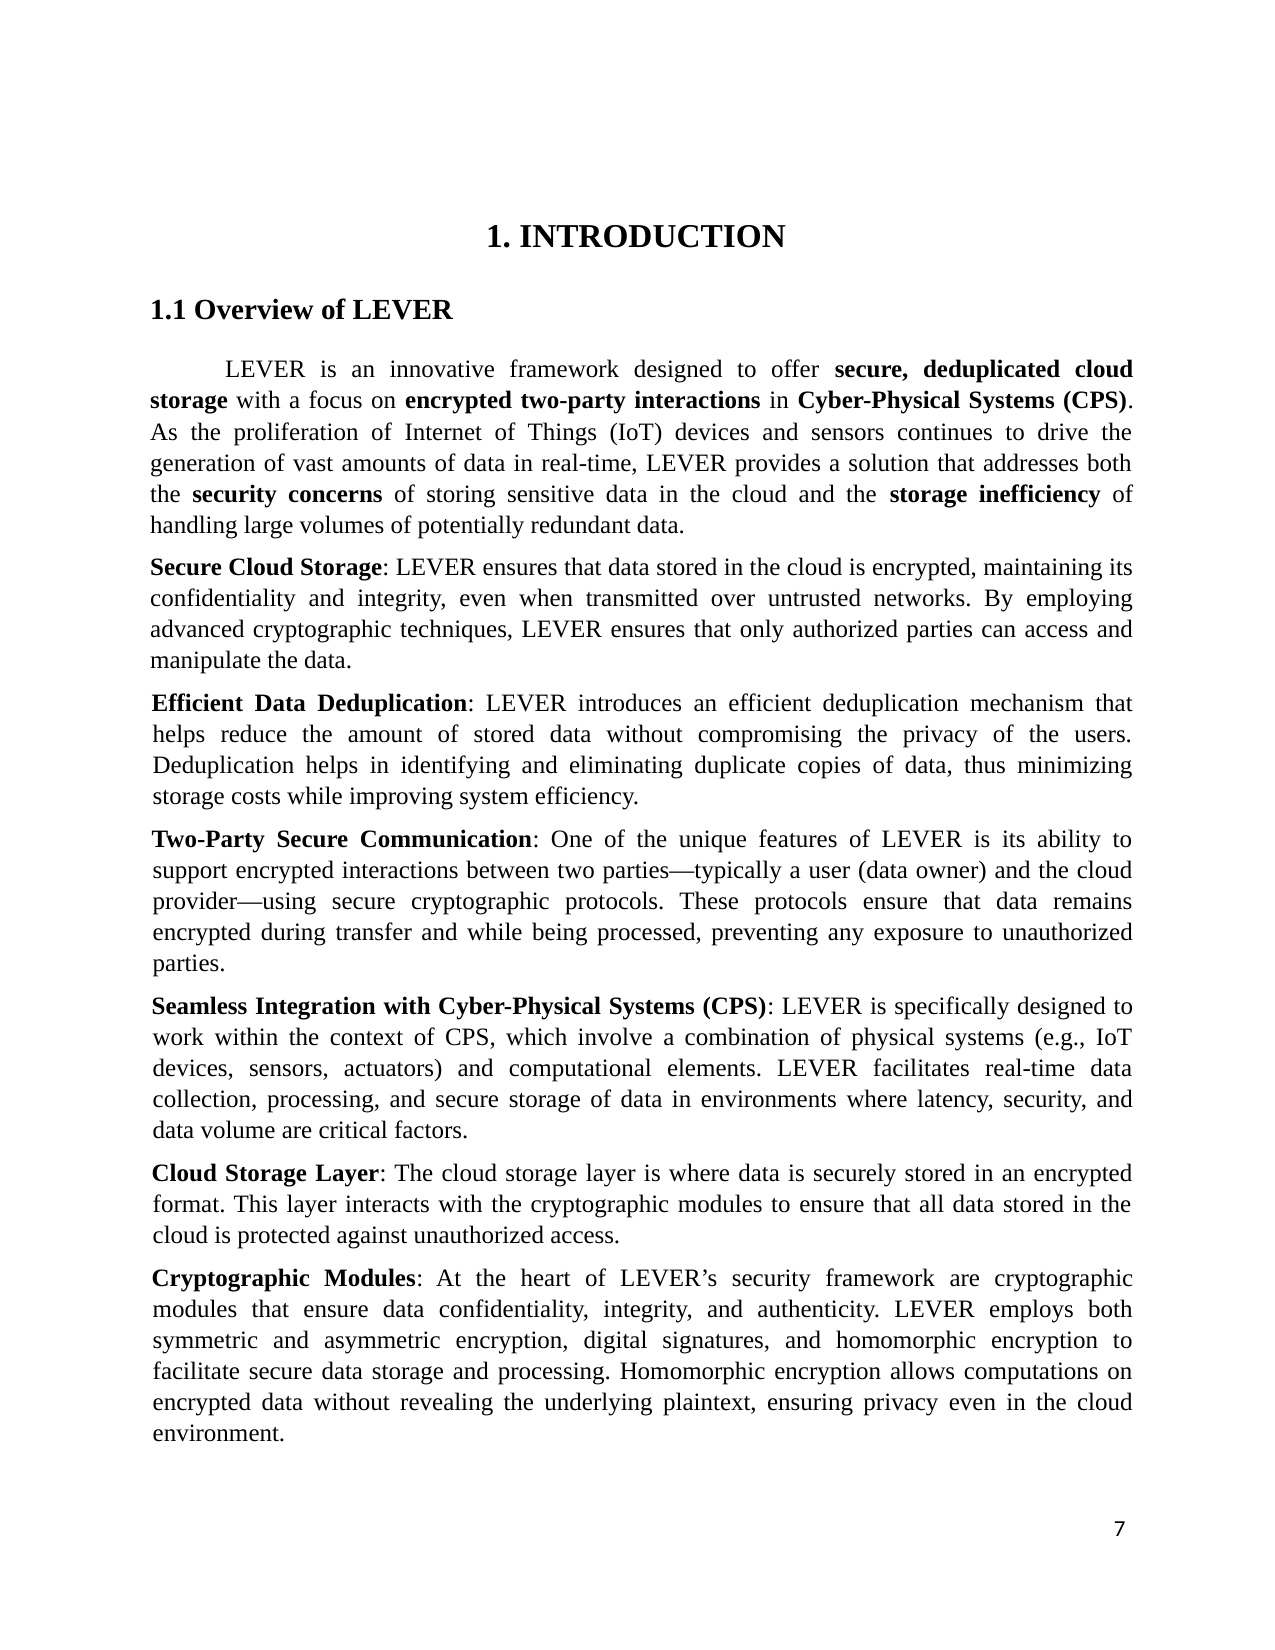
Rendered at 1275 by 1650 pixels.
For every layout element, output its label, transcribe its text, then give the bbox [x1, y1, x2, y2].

text Seamless Integration with Cyber-Physical Systems (CPS): LEVER is specifically designed to work within the context of CPS, which involve a combination of physical systems (e.g., IoT devices, sensors, actuators) and computational elements. LEVER facilitates real-time data collection, processing, and secure storage of data in environments where latency, security, and data volume are critical factors. [151, 991, 1133, 1144]
text LEVER is an innovative framework designed to offer secure, deduplicated cloud storage with a focus on encrypted two-party interactions in Cyber-Physical Systems (CPS). As the proliferation of Internet of Things (IoT) devices and sensors continues to drive the generation of vast amounts of data in real-time, LEVER provides a solution that addresses both the security concerns of storing sensitive data in the cloud and the storage inefficiency of handling large volumes of potentially redundant data. [150, 354, 1133, 538]
subtitle 1.1 Overview of LEVER [150, 292, 1133, 326]
text Cryptographic Modules: At the heart of LEVER’s security framework are cryptographic modules that ensure data confidentiality, integrity, and authenticity. LEVER employs both symmetric and asymmetric encryption, digital signatures, and homomorphic encryption to facilitate secure data storage and processing. Homomorphic encryption allows computations on encrypted data without revealing the underlying plaintext, ensuring privacy even in the cloud environment. [151, 1263, 1133, 1447]
text Secure Cloud Storage: LEVER ensures that data stored in the cloud is encrypted, maintaining its confidentiality and integrity, even when transmitted over untrusted networks. By employing advanced cryptographic techniques, LEVER ensures that only authorized parties can access and manipulate the data. [150, 552, 1133, 674]
text 1. INTRODUCTION [150, 216, 1122, 254]
text Cloud Storage Layer: The cloud storage layer is where data is securely stored in an encrypted format. This layer interacts with the cryptographic modules to ensure that all data stored in the cloud is protected against unauthorized access. [151, 1158, 1133, 1249]
text Efficient Data Deduplication: LEVER introduces an efficient deduplication mechanism that helps reduce the amount of stored data without compromising the privacy of the users. Deduplication helps in identifying and eliminating duplicate copies of data, thus minimizing storage costs while improving system efficiency. [151, 688, 1133, 810]
text Two-Party Secure Communication: One of the unique features of LEVER is its ability to support encrypted interactions between two parties—typically a user (data owner) and the cloud provider—using secure cryptographic protocols. These protocols ensure that data remains encrypted during transfer and while being processed, preventing any exposure to unauthorized parties. [151, 824, 1133, 977]
